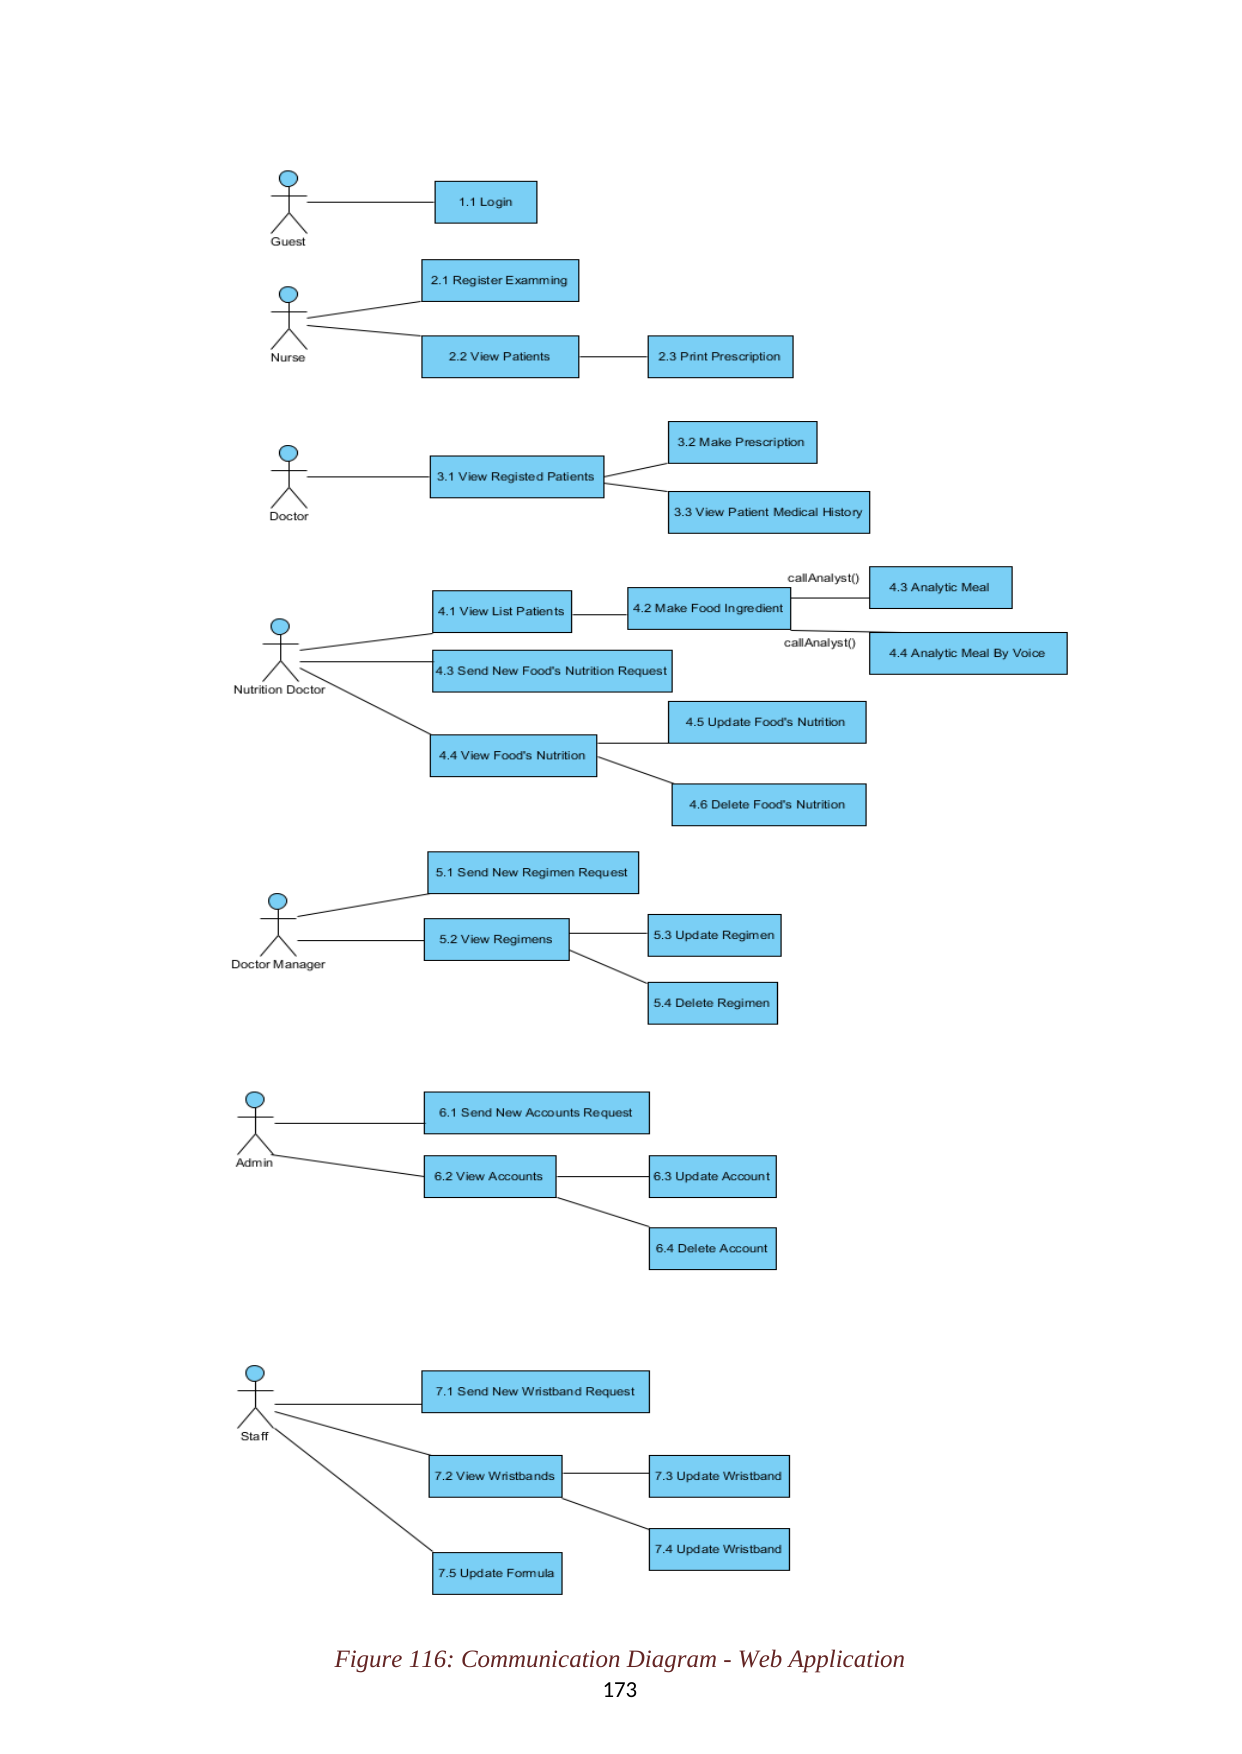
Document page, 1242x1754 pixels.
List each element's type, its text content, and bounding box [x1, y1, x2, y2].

text Figure 116: Communication Diagram - Web Application [94, 1644, 1146, 1672]
picture [200, 162, 1105, 1644]
